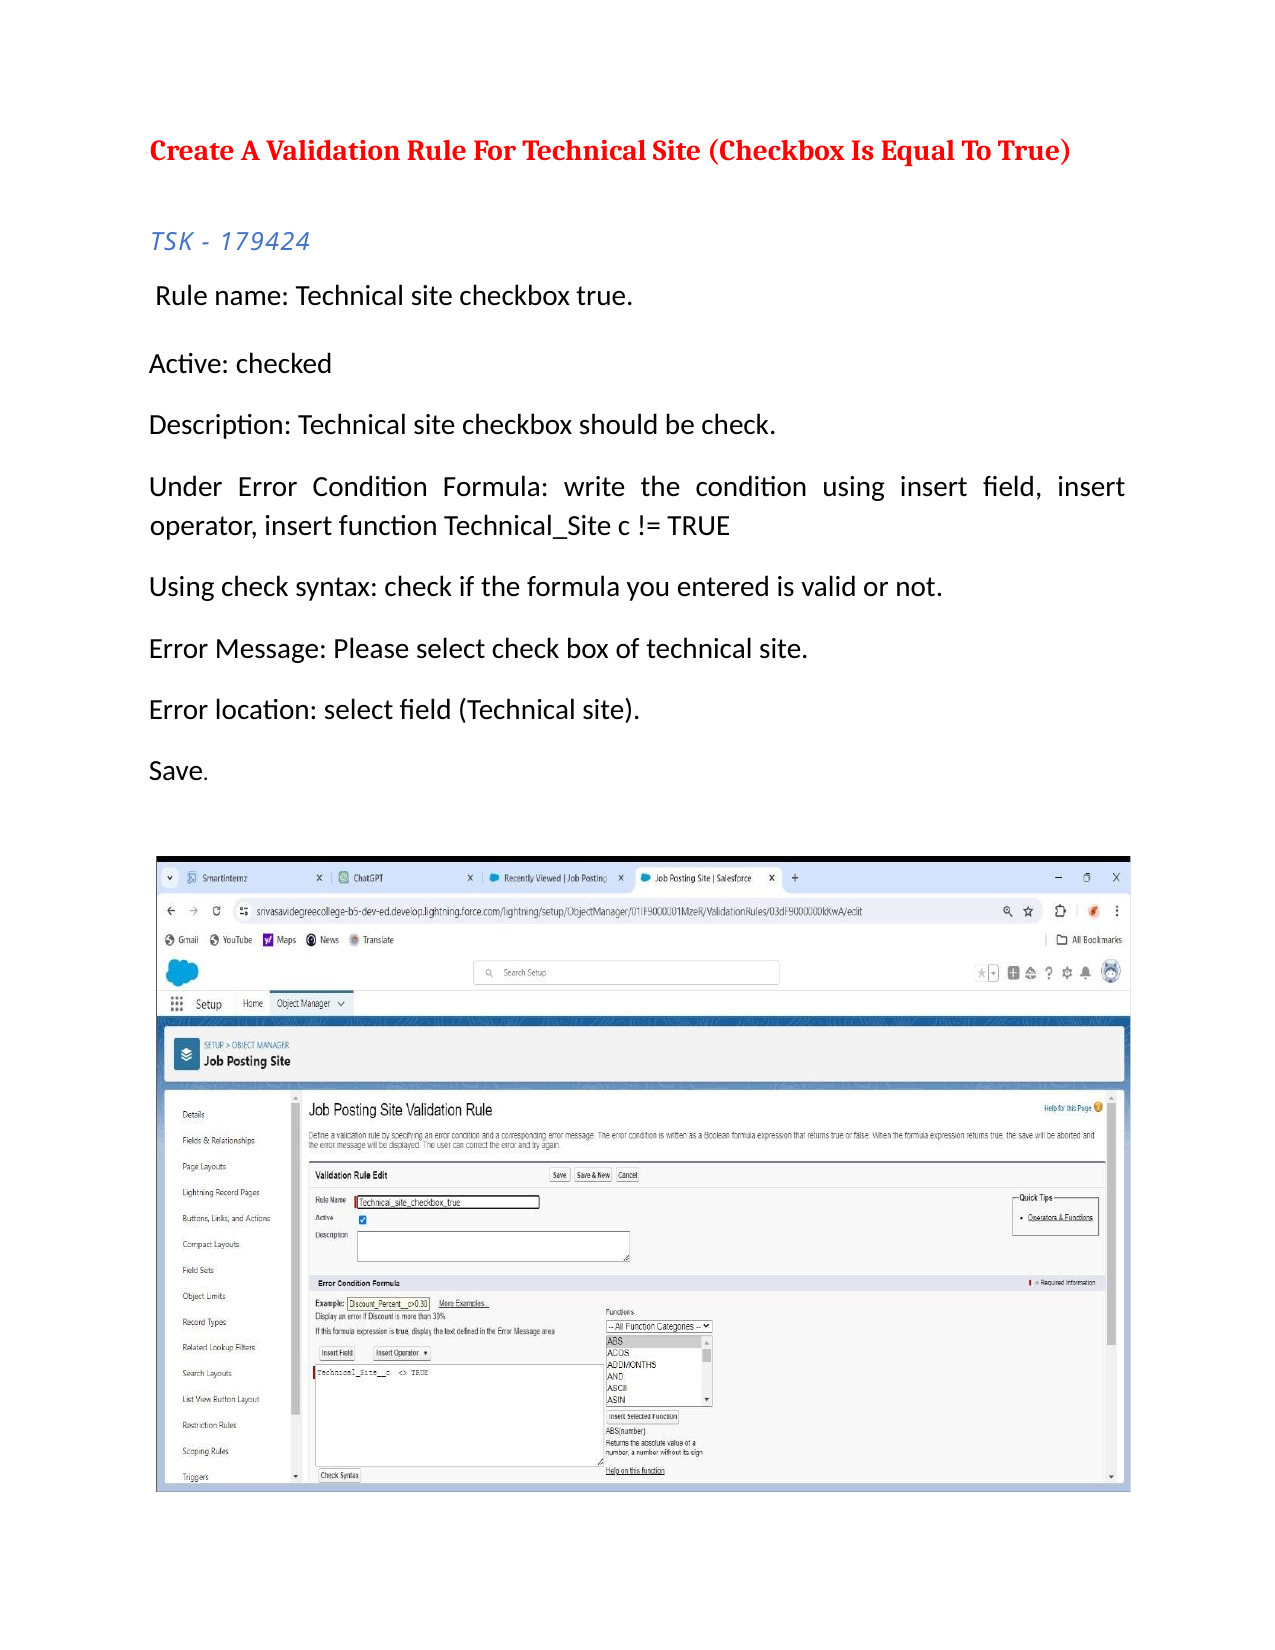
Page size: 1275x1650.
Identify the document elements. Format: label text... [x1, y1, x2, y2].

text Using check syntax: check if the formula you entered is valid or not. [148, 568, 1127, 604]
text Save. [148, 752, 1127, 788]
text Create A Validation Rule For Technical Site (Checkbox Is Equal To True) [150, 134, 1197, 168]
text Error location: select field (Technical site). [148, 691, 1127, 727]
picture [156, 856, 1131, 1492]
text Description: Technical site checkbox should be check. [148, 406, 1127, 442]
text Error Message: Please select check box of technical site. [148, 630, 1127, 665]
text Under Error Condition Formula: write the condition using insert field, insert operator, insert function Technical_Site c != TRUE [148, 468, 1127, 543]
text Rule name: Technical site checkbox true. [150, 277, 1197, 313]
text Active: checked [148, 345, 1127, 381]
subtitle TSK - 179424 [150, 224, 1197, 258]
